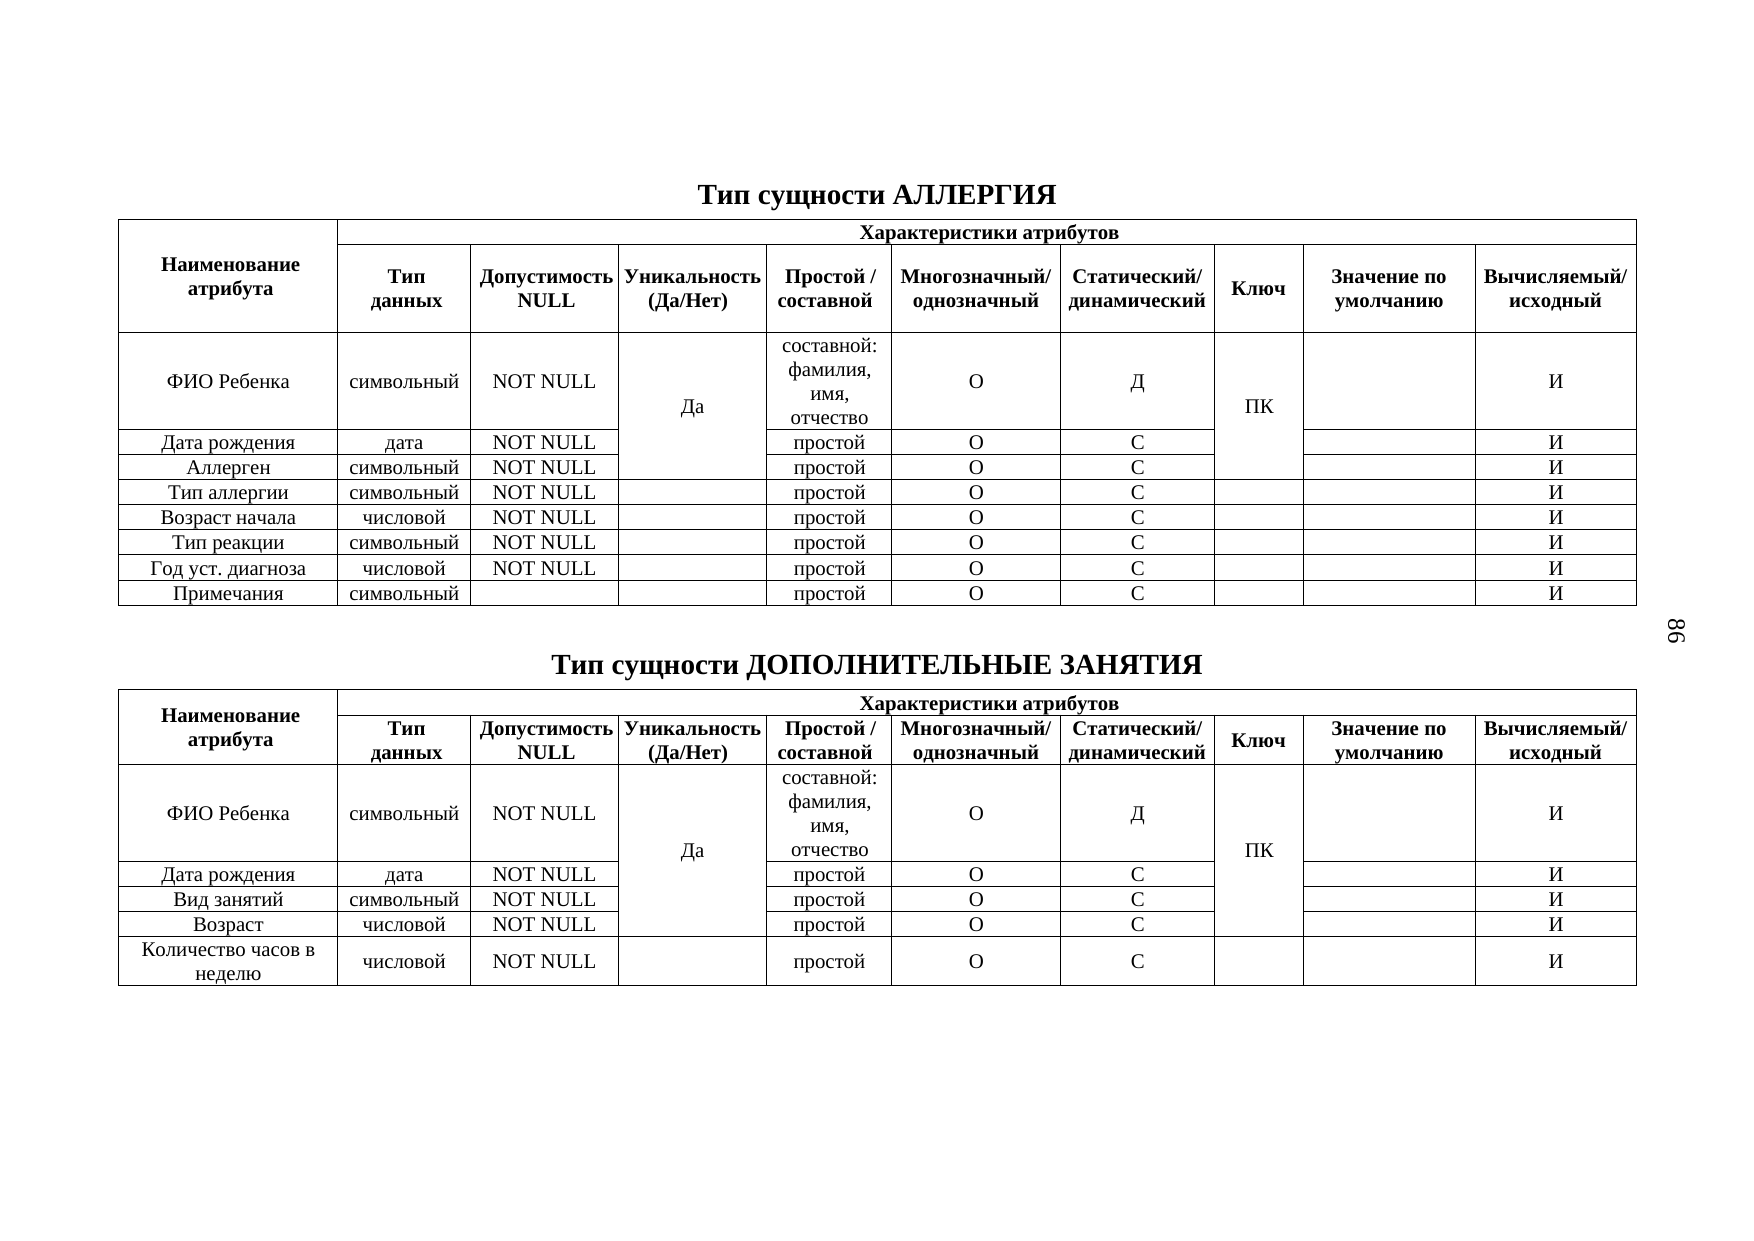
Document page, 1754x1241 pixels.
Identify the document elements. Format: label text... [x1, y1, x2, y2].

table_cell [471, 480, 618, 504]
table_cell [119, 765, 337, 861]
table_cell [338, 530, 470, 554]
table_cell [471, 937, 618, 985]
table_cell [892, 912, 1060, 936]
text Тип сущности АЛЛЕРГИЯ [118, 177, 1636, 211]
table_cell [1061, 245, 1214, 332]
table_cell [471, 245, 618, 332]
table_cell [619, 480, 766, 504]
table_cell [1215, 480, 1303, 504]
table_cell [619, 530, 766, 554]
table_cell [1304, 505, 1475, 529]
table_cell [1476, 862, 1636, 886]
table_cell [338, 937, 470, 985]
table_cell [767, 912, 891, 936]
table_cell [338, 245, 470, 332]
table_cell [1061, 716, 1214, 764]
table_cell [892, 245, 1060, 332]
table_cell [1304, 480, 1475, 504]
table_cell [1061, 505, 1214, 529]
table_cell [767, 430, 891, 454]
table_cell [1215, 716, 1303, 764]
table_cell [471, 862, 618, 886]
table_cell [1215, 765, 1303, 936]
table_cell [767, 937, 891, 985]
text Тип сущности ДОПОЛНИТЕЛЬНЫЕ ЗАНЯТИЯ [118, 647, 1636, 681]
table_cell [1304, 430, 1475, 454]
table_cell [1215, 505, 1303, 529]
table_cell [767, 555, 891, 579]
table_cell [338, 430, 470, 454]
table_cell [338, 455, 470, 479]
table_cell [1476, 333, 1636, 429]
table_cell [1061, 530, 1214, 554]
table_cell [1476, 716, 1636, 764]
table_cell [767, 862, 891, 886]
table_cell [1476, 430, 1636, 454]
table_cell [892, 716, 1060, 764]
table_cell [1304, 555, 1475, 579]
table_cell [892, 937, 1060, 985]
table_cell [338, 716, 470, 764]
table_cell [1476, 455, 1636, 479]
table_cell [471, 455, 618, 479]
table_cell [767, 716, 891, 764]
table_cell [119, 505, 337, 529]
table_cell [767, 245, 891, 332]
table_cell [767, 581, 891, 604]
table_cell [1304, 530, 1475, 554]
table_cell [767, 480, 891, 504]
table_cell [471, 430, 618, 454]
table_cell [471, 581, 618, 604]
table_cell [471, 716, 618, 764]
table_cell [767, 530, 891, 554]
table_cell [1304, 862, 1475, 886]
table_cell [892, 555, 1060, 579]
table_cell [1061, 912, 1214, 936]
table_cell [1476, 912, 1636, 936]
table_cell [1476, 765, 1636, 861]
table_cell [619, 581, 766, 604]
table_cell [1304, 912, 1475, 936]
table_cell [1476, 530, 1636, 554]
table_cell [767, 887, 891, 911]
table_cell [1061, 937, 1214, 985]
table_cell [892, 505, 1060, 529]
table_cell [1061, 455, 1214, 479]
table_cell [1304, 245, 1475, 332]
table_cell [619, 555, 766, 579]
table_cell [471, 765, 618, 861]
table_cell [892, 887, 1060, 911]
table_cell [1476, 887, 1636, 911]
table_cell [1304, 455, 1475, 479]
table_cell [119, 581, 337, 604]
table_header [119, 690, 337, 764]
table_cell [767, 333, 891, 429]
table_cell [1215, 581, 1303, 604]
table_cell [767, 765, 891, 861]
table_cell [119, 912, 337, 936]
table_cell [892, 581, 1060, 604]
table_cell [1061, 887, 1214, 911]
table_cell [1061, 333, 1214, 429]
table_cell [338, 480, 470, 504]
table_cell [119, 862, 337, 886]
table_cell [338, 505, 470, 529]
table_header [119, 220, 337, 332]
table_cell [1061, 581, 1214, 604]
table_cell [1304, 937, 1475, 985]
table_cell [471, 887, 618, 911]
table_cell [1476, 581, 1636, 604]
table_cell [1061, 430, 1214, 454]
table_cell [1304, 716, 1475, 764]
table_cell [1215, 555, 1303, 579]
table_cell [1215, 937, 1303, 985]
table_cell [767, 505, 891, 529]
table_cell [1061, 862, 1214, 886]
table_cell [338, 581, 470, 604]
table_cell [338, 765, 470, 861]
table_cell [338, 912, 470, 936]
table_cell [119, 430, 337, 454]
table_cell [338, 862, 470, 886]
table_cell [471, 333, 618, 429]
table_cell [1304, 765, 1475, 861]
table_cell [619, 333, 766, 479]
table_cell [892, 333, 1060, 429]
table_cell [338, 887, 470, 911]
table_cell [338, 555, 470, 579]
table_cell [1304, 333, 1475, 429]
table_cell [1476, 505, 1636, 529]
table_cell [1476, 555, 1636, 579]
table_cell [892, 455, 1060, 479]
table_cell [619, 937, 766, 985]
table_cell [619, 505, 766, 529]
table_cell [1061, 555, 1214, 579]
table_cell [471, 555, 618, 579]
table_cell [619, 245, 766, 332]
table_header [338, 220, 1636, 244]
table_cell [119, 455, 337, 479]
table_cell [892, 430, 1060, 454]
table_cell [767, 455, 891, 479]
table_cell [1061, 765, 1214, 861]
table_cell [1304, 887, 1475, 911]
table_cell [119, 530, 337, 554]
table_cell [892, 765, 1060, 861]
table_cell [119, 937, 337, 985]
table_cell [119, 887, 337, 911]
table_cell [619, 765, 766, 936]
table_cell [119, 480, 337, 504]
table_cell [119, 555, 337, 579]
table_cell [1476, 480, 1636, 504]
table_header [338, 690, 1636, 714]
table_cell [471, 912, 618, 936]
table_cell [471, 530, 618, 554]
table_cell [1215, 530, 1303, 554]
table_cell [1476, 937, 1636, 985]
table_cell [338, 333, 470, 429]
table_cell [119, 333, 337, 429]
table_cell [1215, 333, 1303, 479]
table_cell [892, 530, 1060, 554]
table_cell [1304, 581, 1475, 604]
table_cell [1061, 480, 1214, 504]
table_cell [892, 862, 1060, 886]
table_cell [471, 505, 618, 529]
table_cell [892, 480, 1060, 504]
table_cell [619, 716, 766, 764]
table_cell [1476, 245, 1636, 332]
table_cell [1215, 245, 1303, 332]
